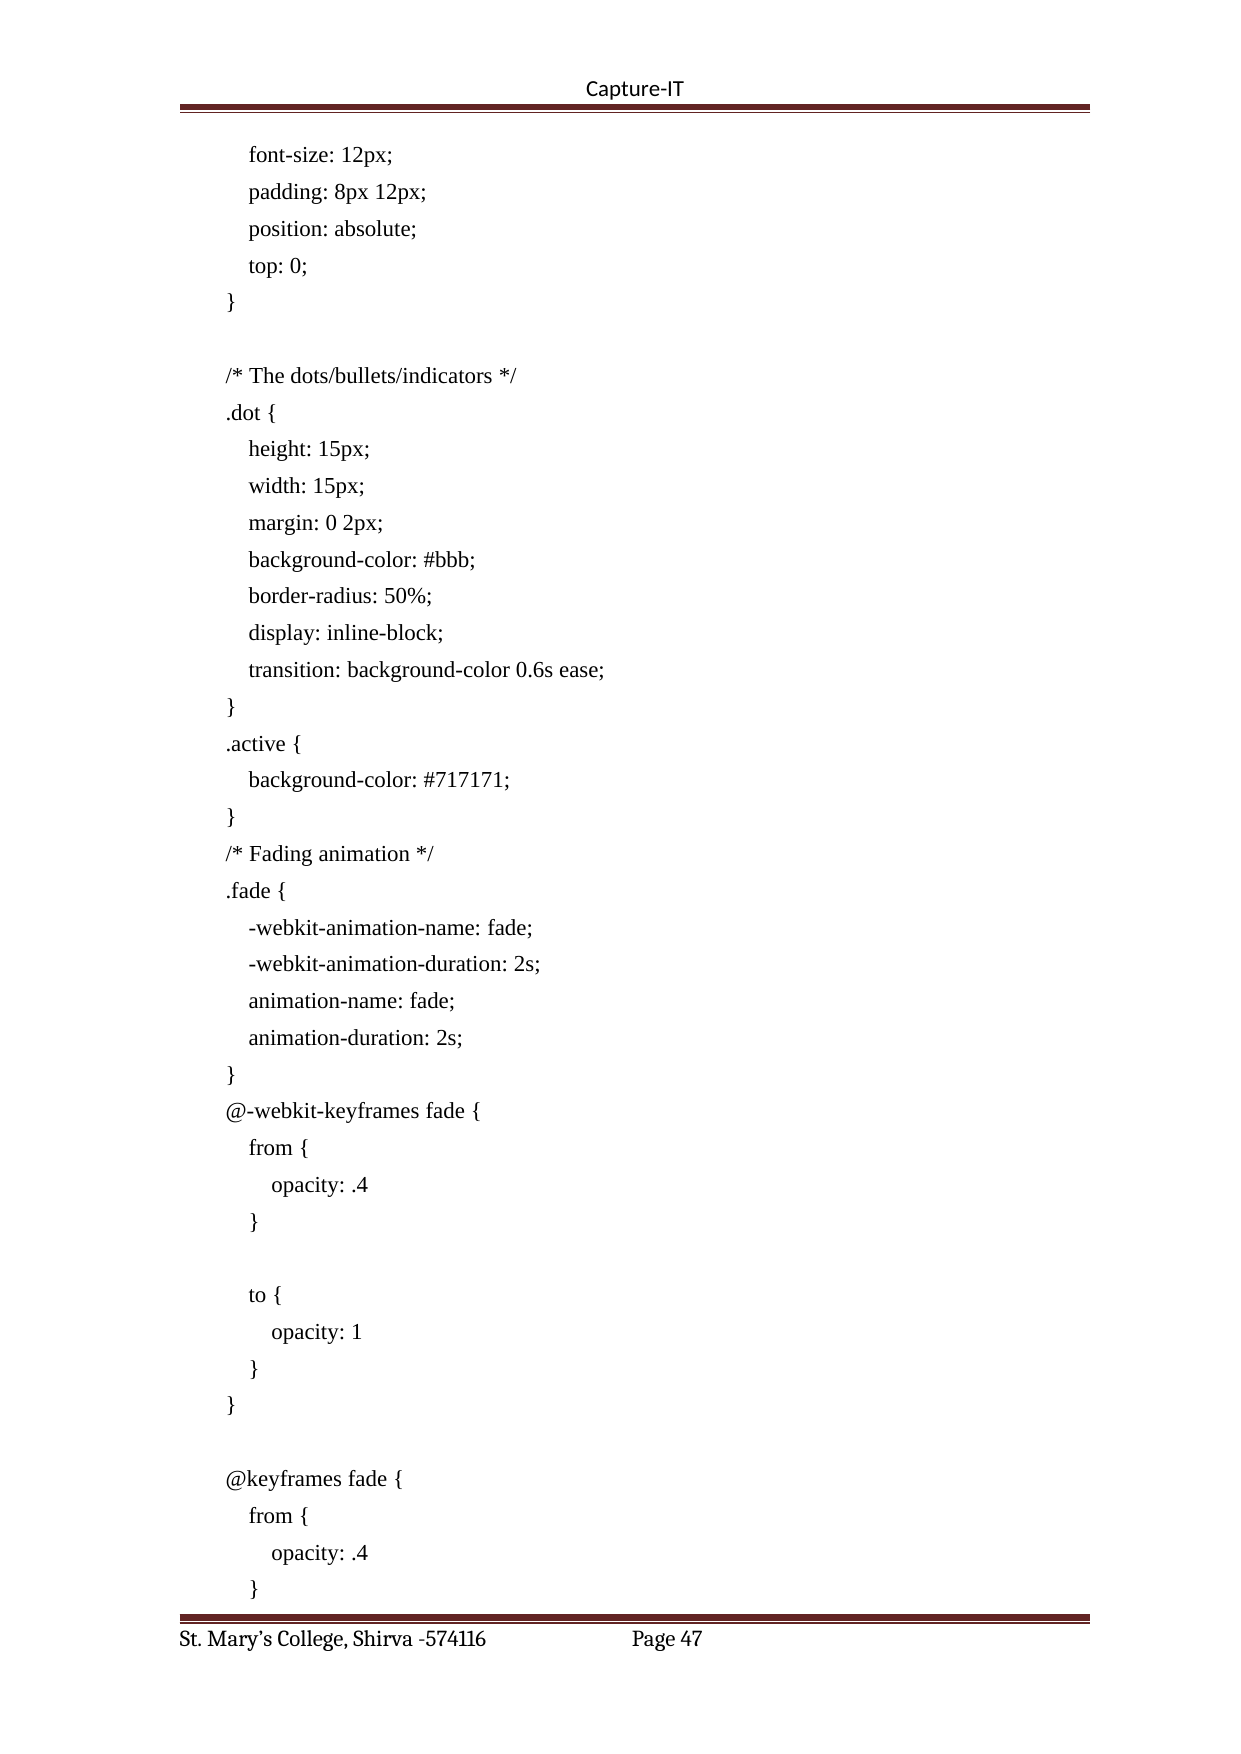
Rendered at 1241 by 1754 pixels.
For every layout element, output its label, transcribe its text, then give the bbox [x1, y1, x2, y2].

text } [179, 1208, 1090, 1234]
text opacity: .4 [179, 1539, 1090, 1565]
text opacity: 1 [179, 1318, 1090, 1344]
text @-webkit-keyframes fade { [179, 1097, 1090, 1124]
text animation-duration: 2s; [179, 1024, 1090, 1050]
text background-color: #717171; [179, 766, 1090, 793]
text /* Fading animation */ [179, 840, 1090, 866]
text font-size: 12px; [179, 141, 1090, 168]
text } [179, 803, 1090, 829]
text /* The dots/bullets/indicators */ [179, 362, 1090, 388]
text top: 0; [179, 252, 1090, 278]
text border-radius: 50%; [179, 583, 1090, 609]
text transition: background-color 0.6s ease; [179, 656, 1090, 682]
text } [179, 1392, 1090, 1418]
text animation-name: fade; [179, 987, 1090, 1013]
text } [179, 1061, 1090, 1087]
text from { [179, 1134, 1090, 1161]
text position: absolute; [179, 215, 1090, 241]
text } [179, 1355, 1090, 1381]
text } [179, 1575, 1090, 1602]
text -webkit-animation-duration: 2s; [179, 950, 1090, 977]
text } [179, 693, 1090, 719]
text .fade { [179, 877, 1090, 903]
text height: 15px; [179, 436, 1090, 462]
text margin: 0 2px; [179, 509, 1090, 535]
text -webkit-animation-name: fade; [179, 913, 1090, 940]
text background-color: #bbb; [179, 546, 1090, 572]
text from { [179, 1502, 1090, 1528]
text .active { [179, 730, 1090, 756]
text } [179, 288, 1090, 315]
text to { [179, 1281, 1090, 1308]
text .dot { [179, 399, 1090, 425]
text opacity: .4 [179, 1171, 1090, 1197]
text @keyframes fade { [179, 1465, 1090, 1491]
text padding: 8px 12px; [179, 178, 1090, 204]
text display: inline-block; [179, 619, 1090, 646]
text width: 15px; [179, 472, 1090, 499]
